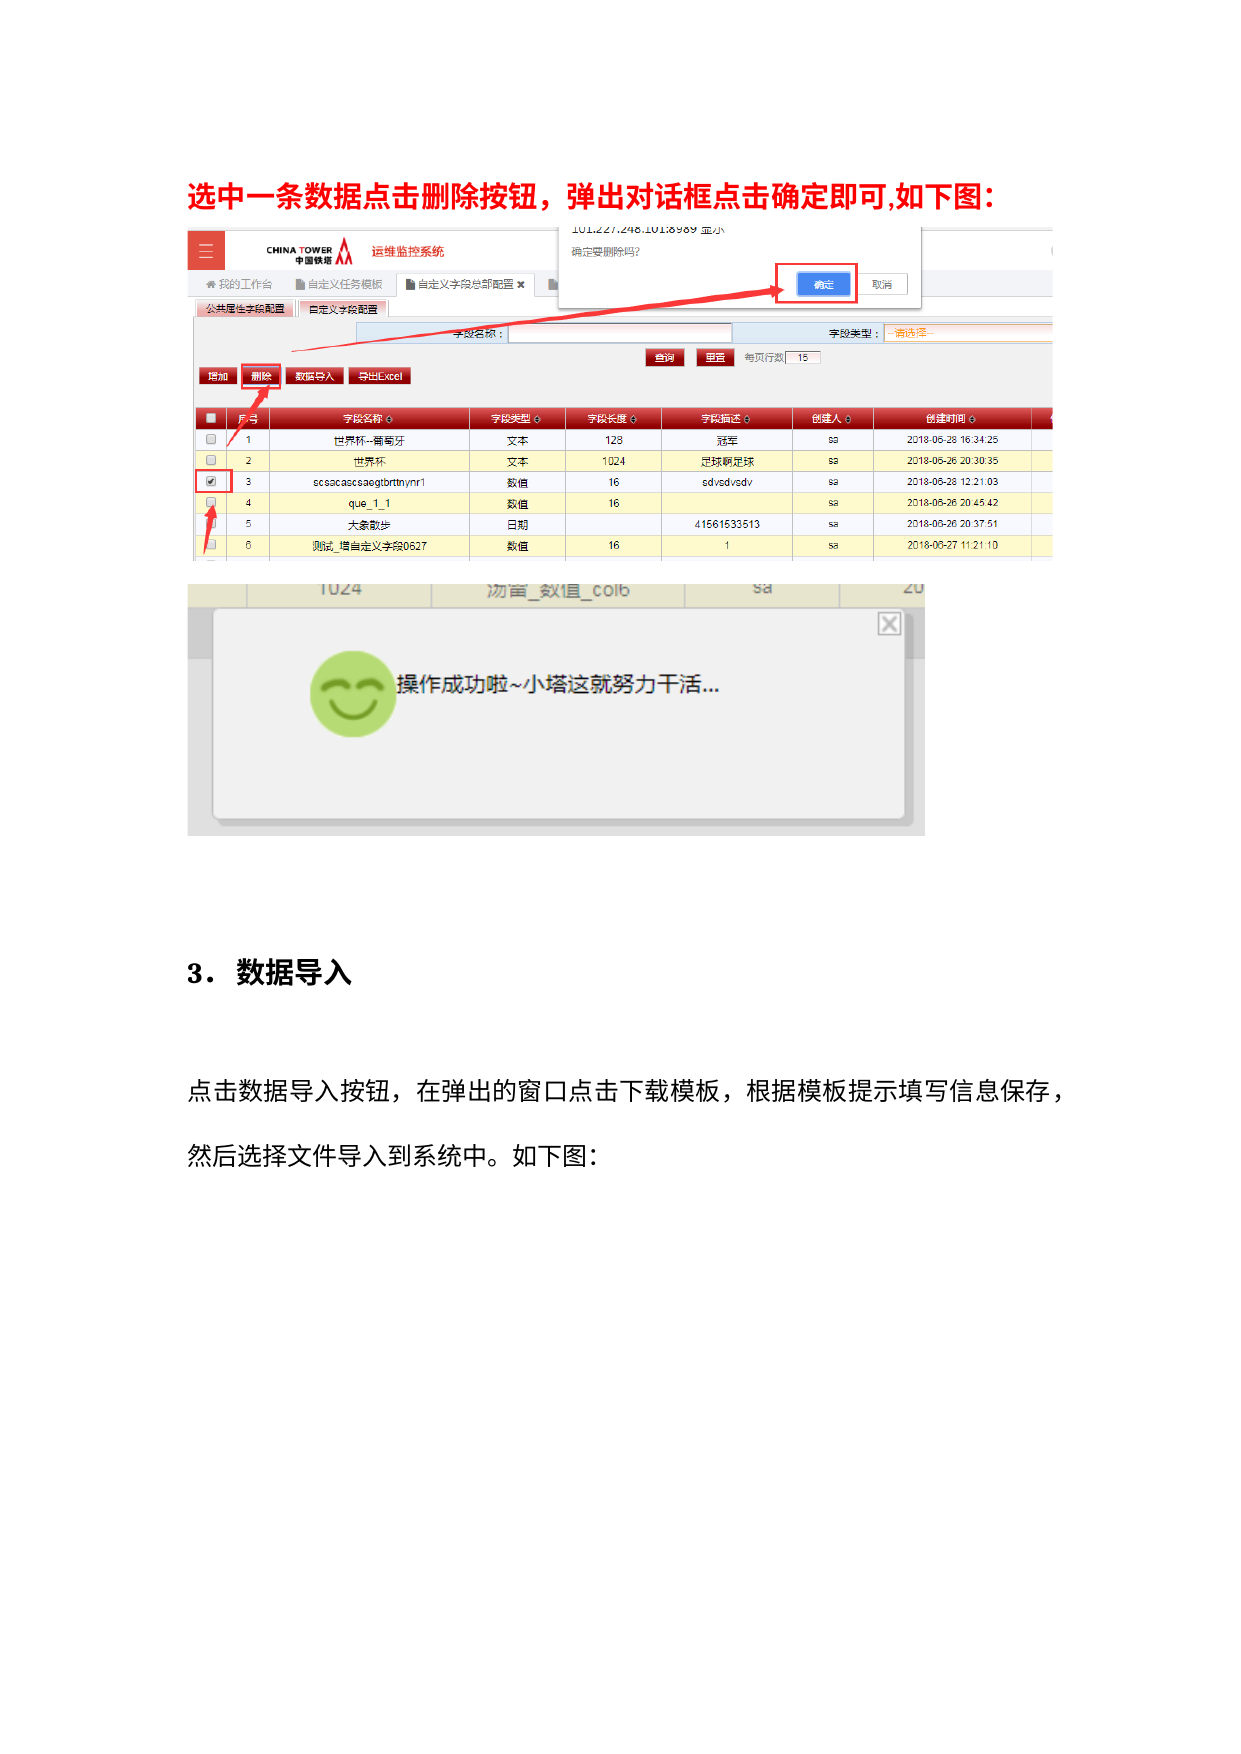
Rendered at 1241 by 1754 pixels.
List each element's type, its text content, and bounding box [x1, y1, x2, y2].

picture [187, 227, 1053, 561]
subtitle 数据导入 [187, 939, 1053, 1004]
text 选中一条数据点击删除按钮，弹出对话框点击确定即可,如下图： [187, 162, 1053, 227]
picture [187, 584, 925, 836]
text 点击数据导入按钮，在弹出的窗口点击下载模板，根据模板提示填写信息保存，然后选择文件导入到系统中。如下图： [187, 1057, 1053, 1187]
